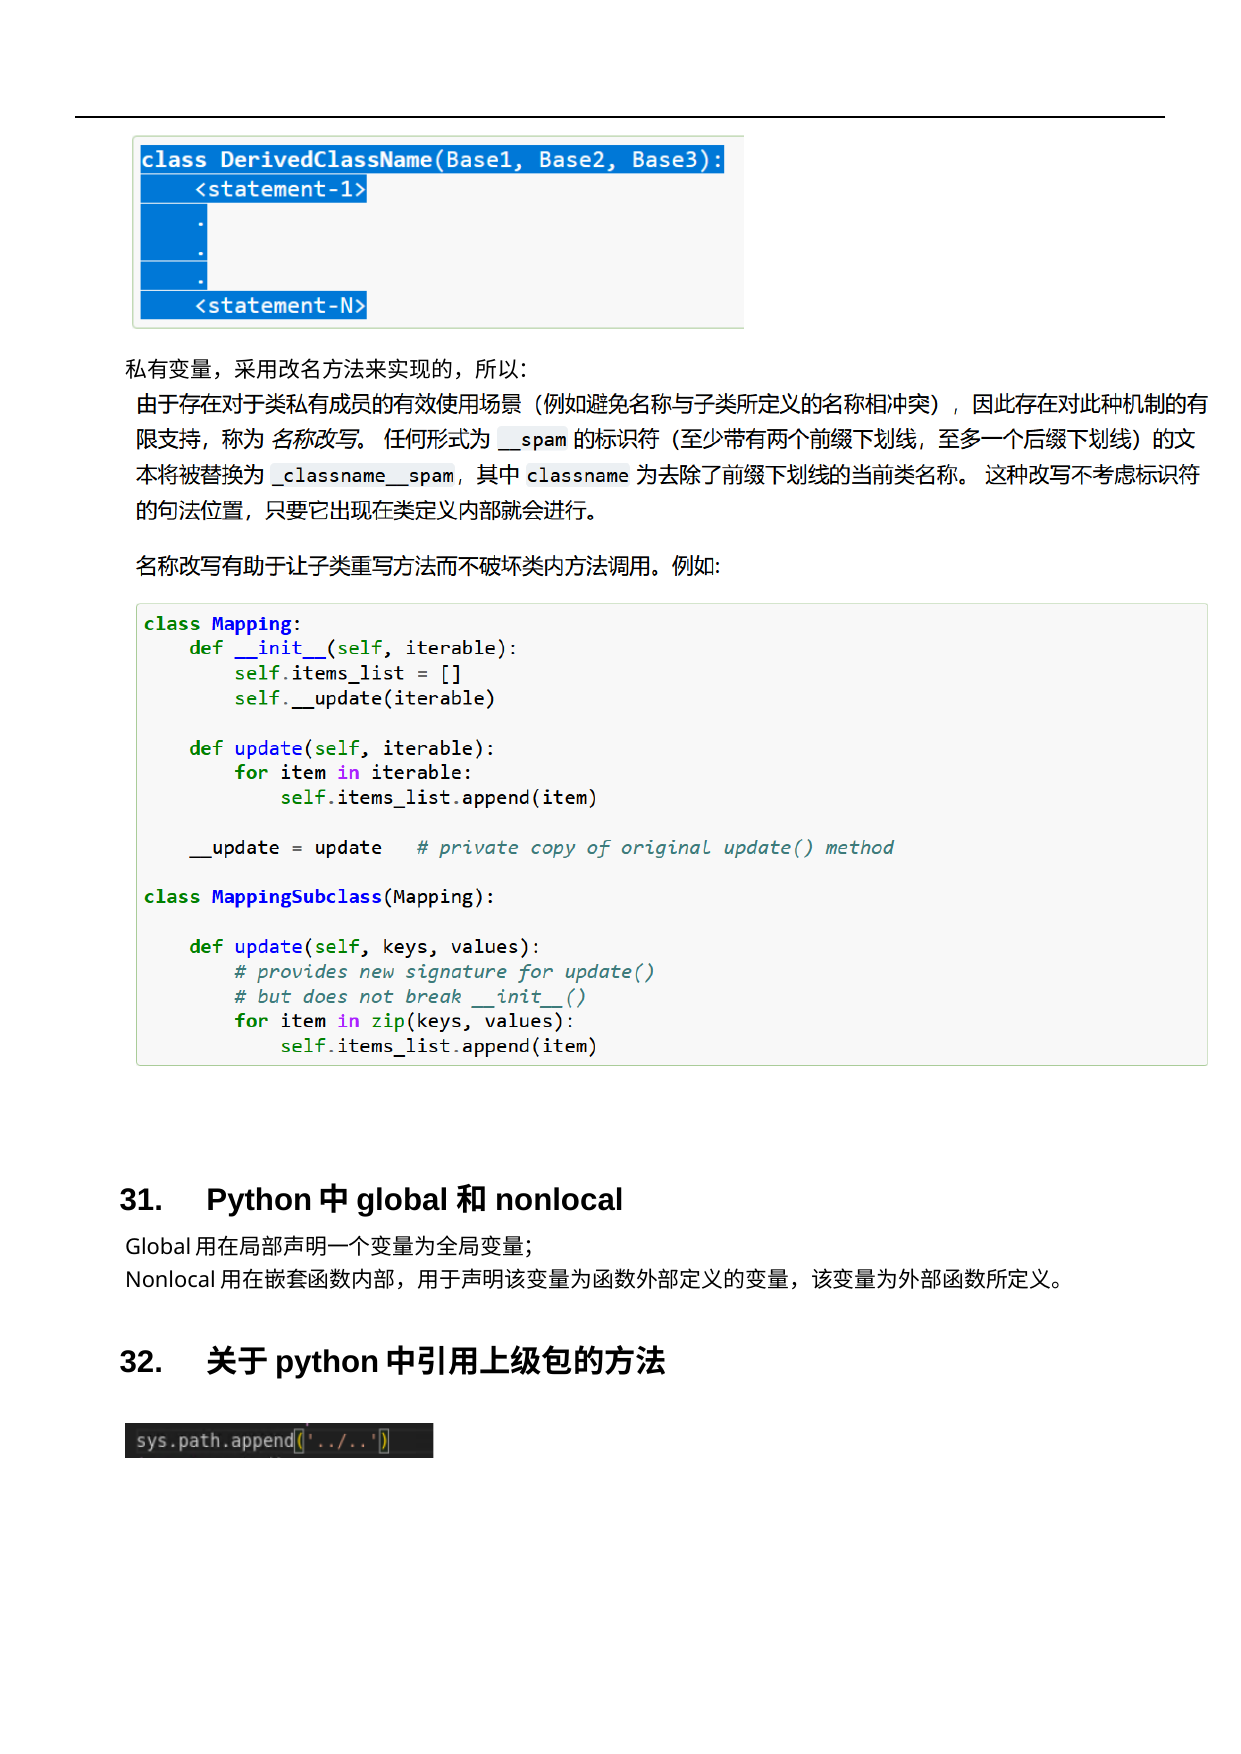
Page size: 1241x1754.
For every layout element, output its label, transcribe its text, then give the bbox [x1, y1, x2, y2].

text 私有变量，采用改名方法来实现的，所以： [75, 351, 1165, 384]
text Nonlocal用在嵌套函数内部，用于声明该变量为函数外部定义的变量，该变量为外部函数所定义。 [75, 1261, 1165, 1294]
subtitle 关于python中引用上级包的方法 [119, 1326, 1165, 1391]
subtitle Python中global 和 nonlocal [119, 1164, 1165, 1229]
text Global用在局部声明一个变量为全局变量； [75, 1229, 1165, 1261]
